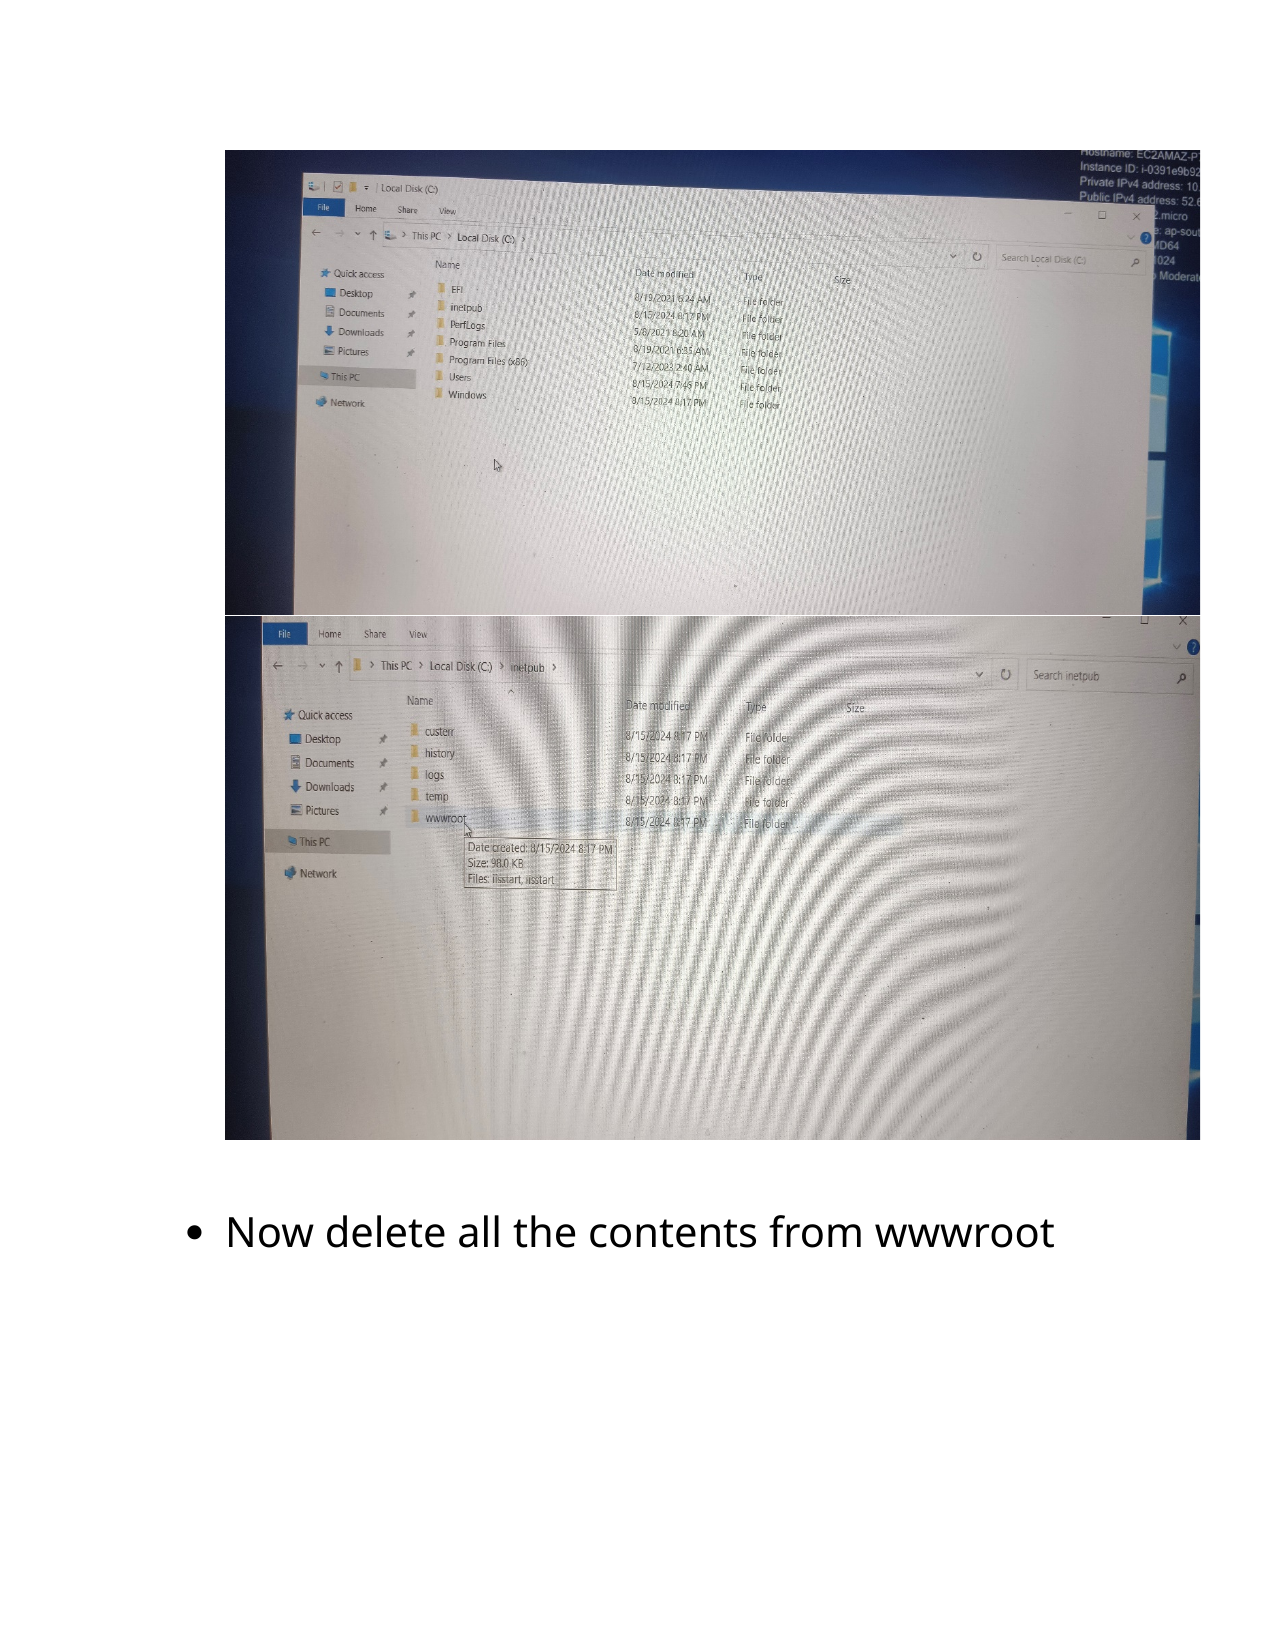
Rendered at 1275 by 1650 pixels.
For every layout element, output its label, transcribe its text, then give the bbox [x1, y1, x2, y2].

list Now delete all the contents from wwwroot [187, 1203, 1125, 1260]
picture [225, 150, 1200, 615]
picture [225, 616, 1200, 1140]
